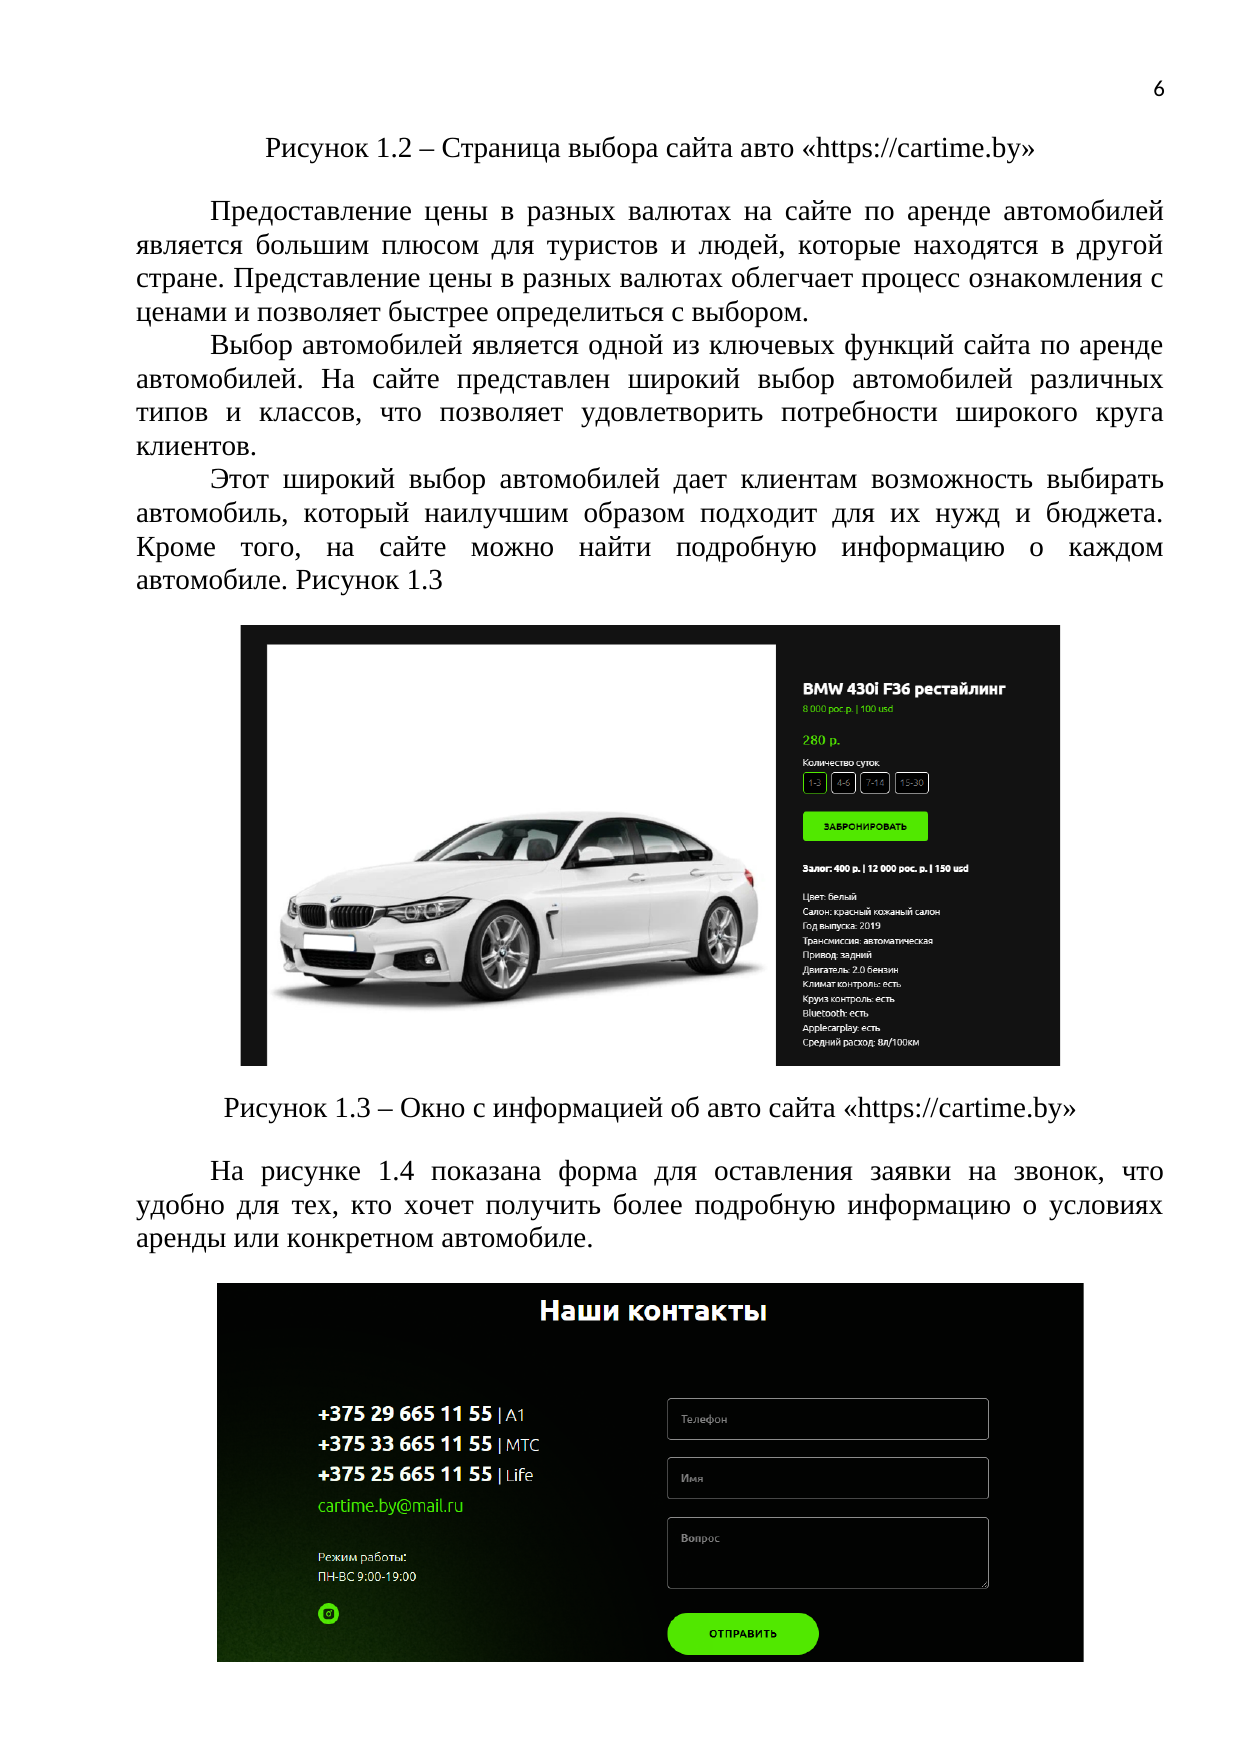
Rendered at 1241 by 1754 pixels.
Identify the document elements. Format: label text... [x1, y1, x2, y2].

text Выбор автомобилей является одной из ключевых функций сайта по аренде автомобилей. На сайте представлен широкий выбор автомобилей различных типов и классов, что позволяет удовлетворить потребности широкого круга клиентов. [136, 327, 1164, 462]
text На рисунке 1.4 показана форма для оставления заявки на звонок, что удобно для тех, кто хочет получить более подробную информацию о условиях аренды или конкретном автомобиле. [136, 1153, 1164, 1254]
text Рисунок 1.3 – Окно с информацией об авто сайта «https://cartime.by» [136, 1091, 1164, 1124]
text Рисунок 1.2 – Страница выбора сайта авто «https://cartime.by» [136, 131, 1164, 164]
picture [217, 1283, 1084, 1662]
text Этот широкий выбор автомобилей дает клиентам возможность выбирать автомобиль, который наилучшим образом подходит для их нужд и бюджета. Кроме того, на сайте можно найти подробную информацию о каждом автомобиле. Рисунок 1.3 [136, 462, 1164, 596]
picture [240, 625, 1060, 1066]
text Предоставление цены в разных валютах на сайте по аренде автомобилей является большим плюсом для туристов и людей, которые находятся в другой стране. Представление цены в разных валютах облегчает процесс ознакомления с ценами и позволяет быстрее определиться с выбором. [136, 193, 1164, 327]
